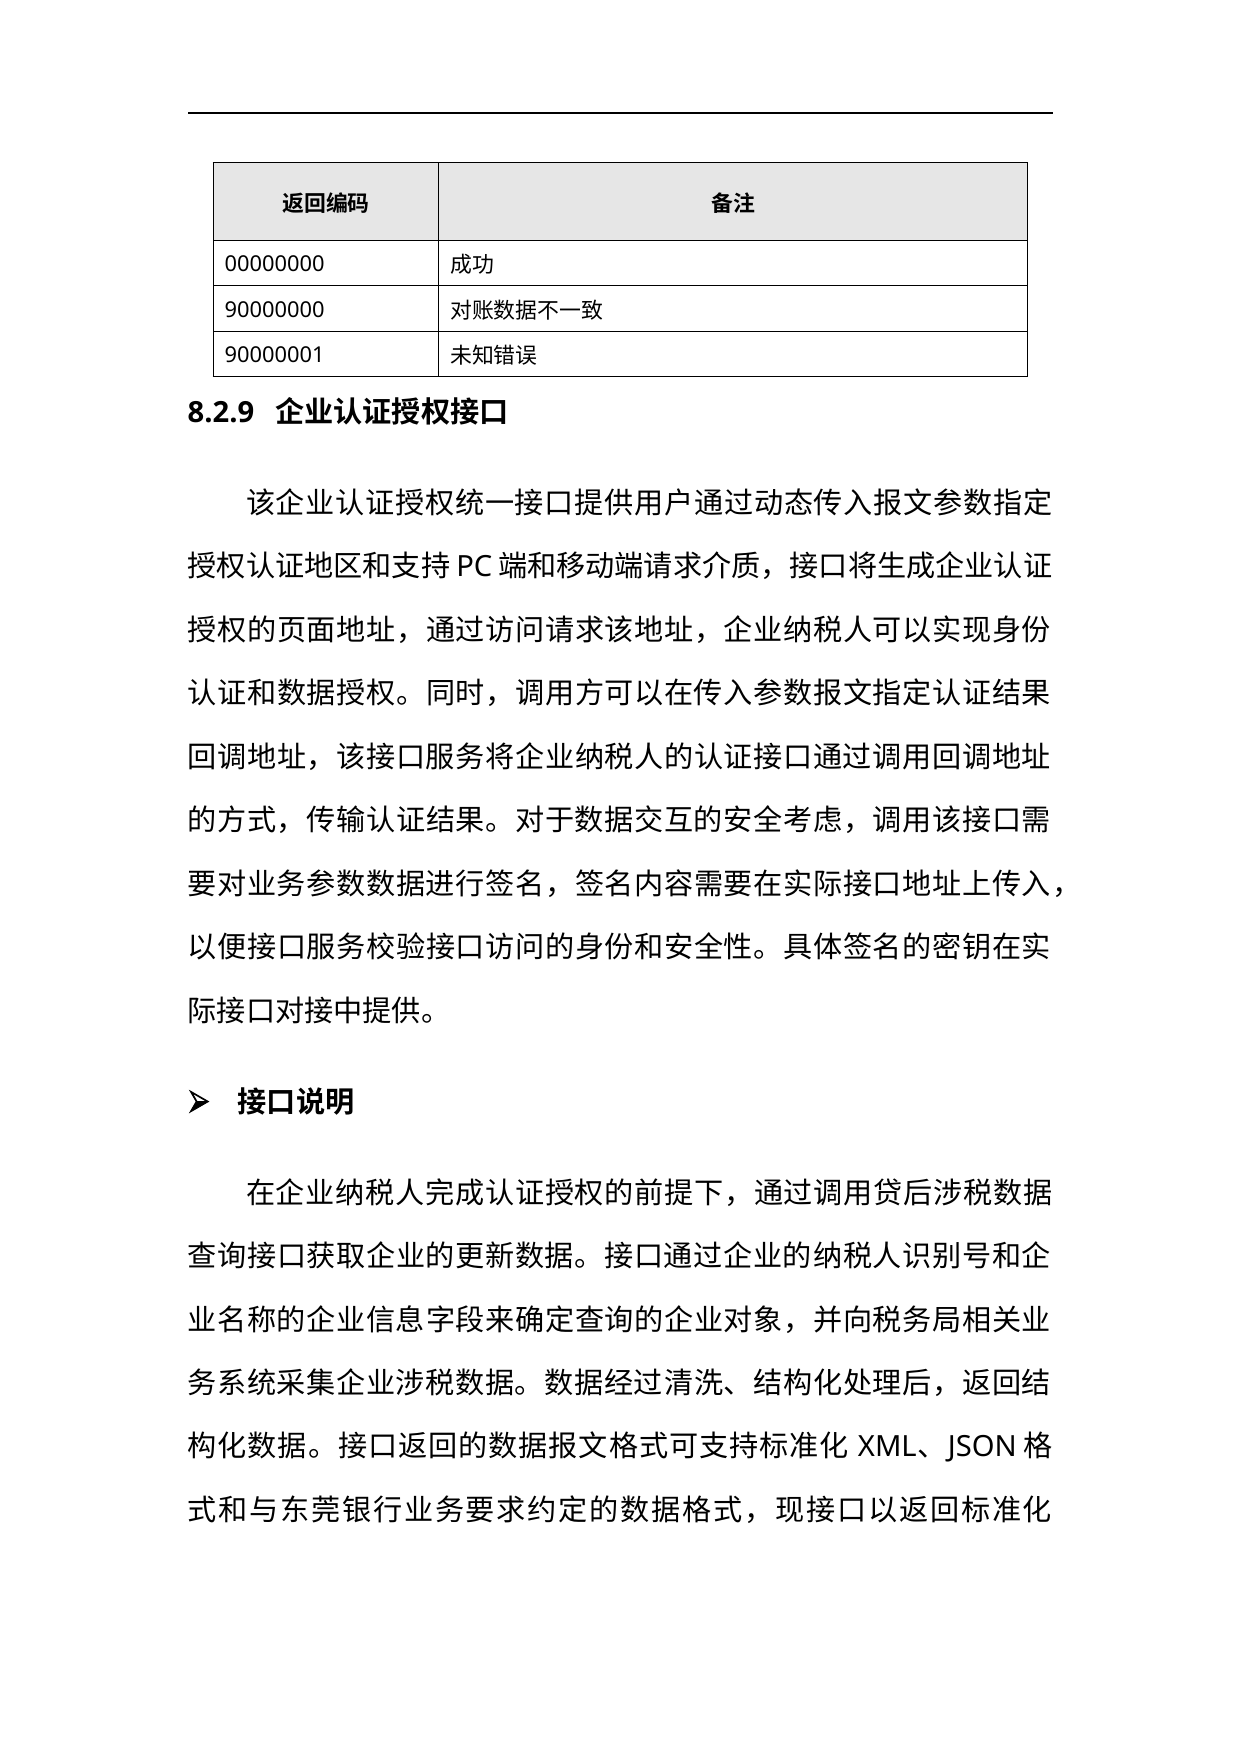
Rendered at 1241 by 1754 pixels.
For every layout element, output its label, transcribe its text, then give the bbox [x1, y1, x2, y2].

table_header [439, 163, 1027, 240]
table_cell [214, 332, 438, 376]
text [187, 1169, 1053, 1529]
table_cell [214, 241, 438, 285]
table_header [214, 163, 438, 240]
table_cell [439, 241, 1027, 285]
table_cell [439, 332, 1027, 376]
text 该企业认证授权统一接口提供用户通过动态传入报文参数指定授权认证地区和支持PC端和移动端请求介质，接口将生成企业认证授权的页面地址，通过访问请求该地址，企业纳税人可以实现身份认证和数据授权。同时，调用方可以在传入参数报文指定认证结果回调地址，该接口服务将企业纳税人的认证接口通过调用回调地址的方式，传输认证结果。对于数据交互的安全考虑，调用该接口需要对业务参数数据进行签名，签名内容需要在实际接口地址上传入，以便接口服务校验接口访问的身份和安全性。具体签名的密钥在实际接口对接中提供。 [187, 479, 1053, 1029]
list 接口说明 [187, 1067, 1053, 1132]
subtitle 企业认证授权接口 [187, 377, 1053, 442]
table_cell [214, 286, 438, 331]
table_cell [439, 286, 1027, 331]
